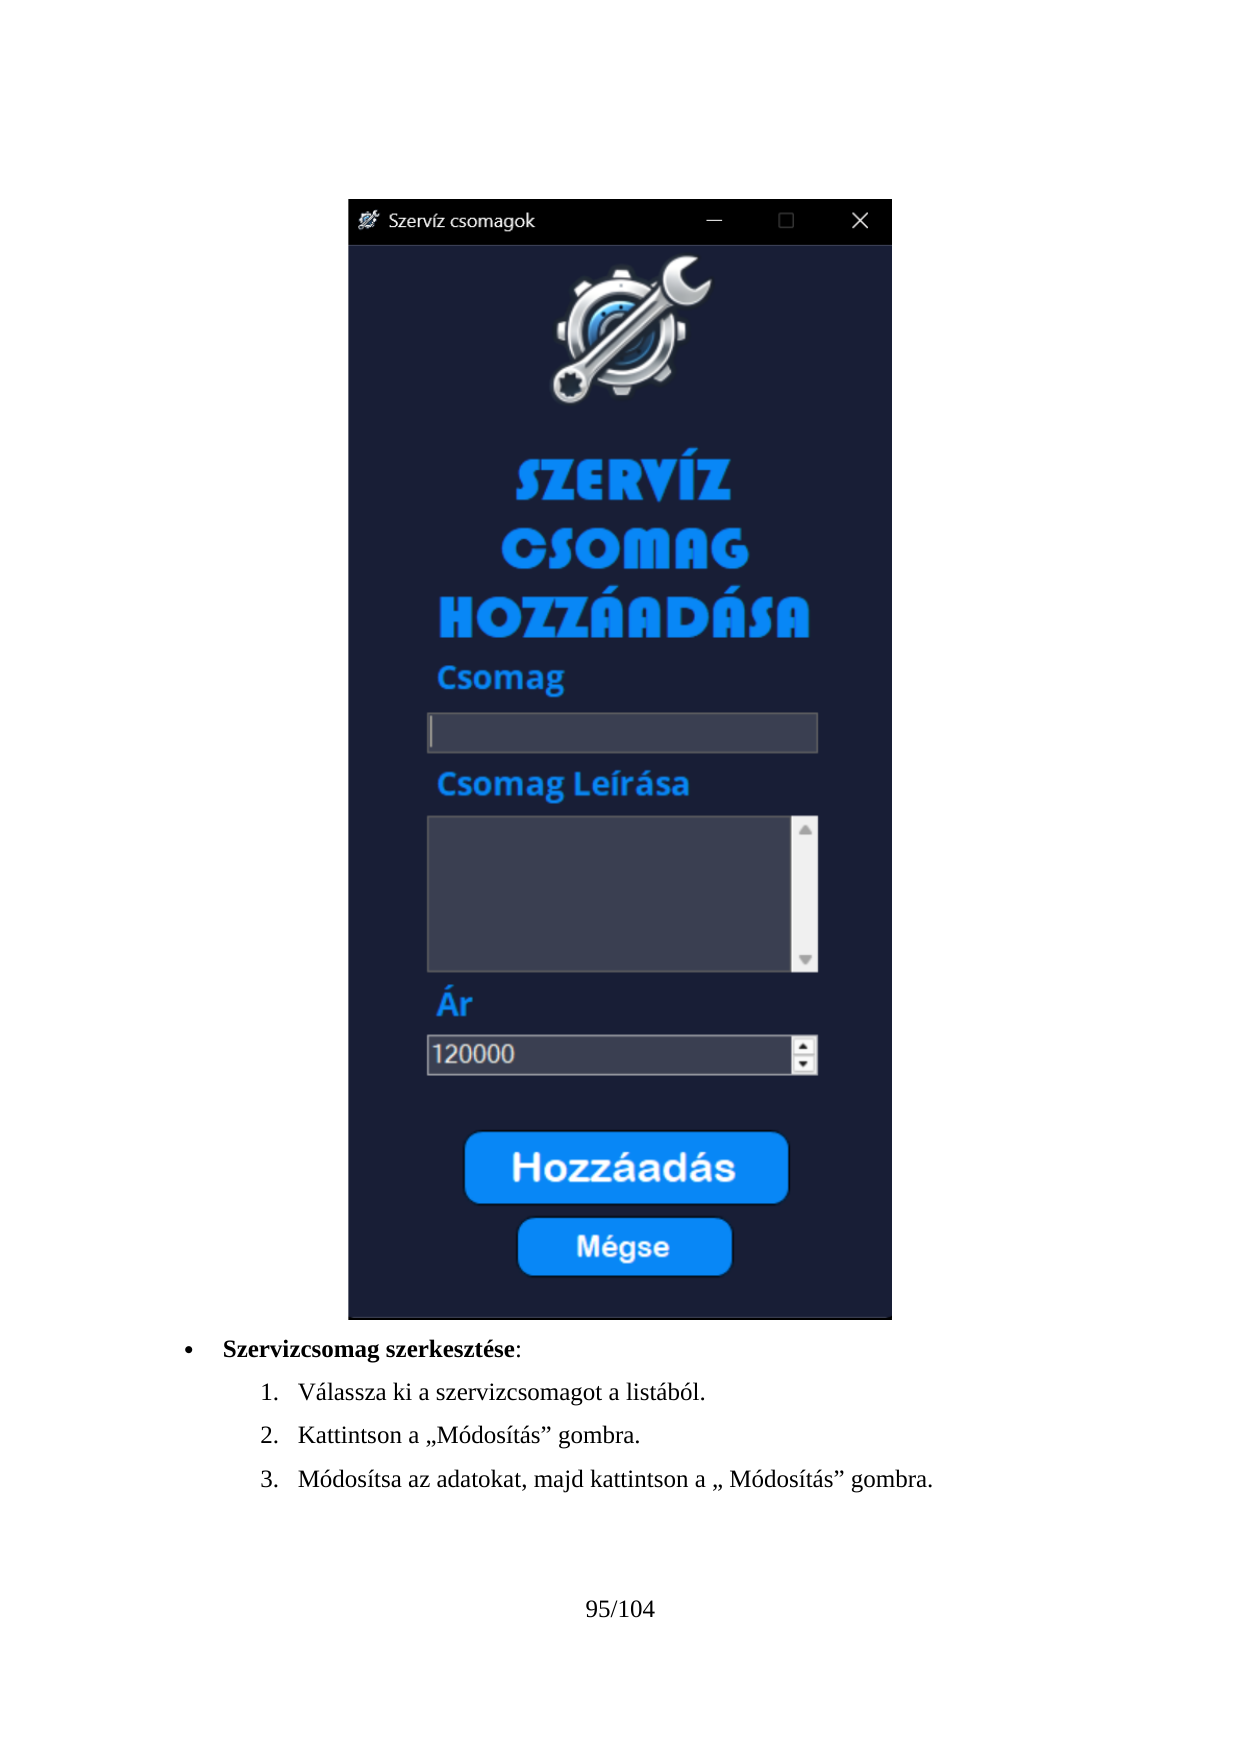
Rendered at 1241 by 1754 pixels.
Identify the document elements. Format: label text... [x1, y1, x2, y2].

list Módosítsa az adatokat, majd kattintson a „ Módosítás” gombra. [260, 1464, 1092, 1492]
list Válassza ki a szervizcsomagot a listából. [260, 1377, 1092, 1406]
picture [348, 199, 892, 1320]
list Kattintson a „Módosítás” gombra. [260, 1421, 1092, 1449]
